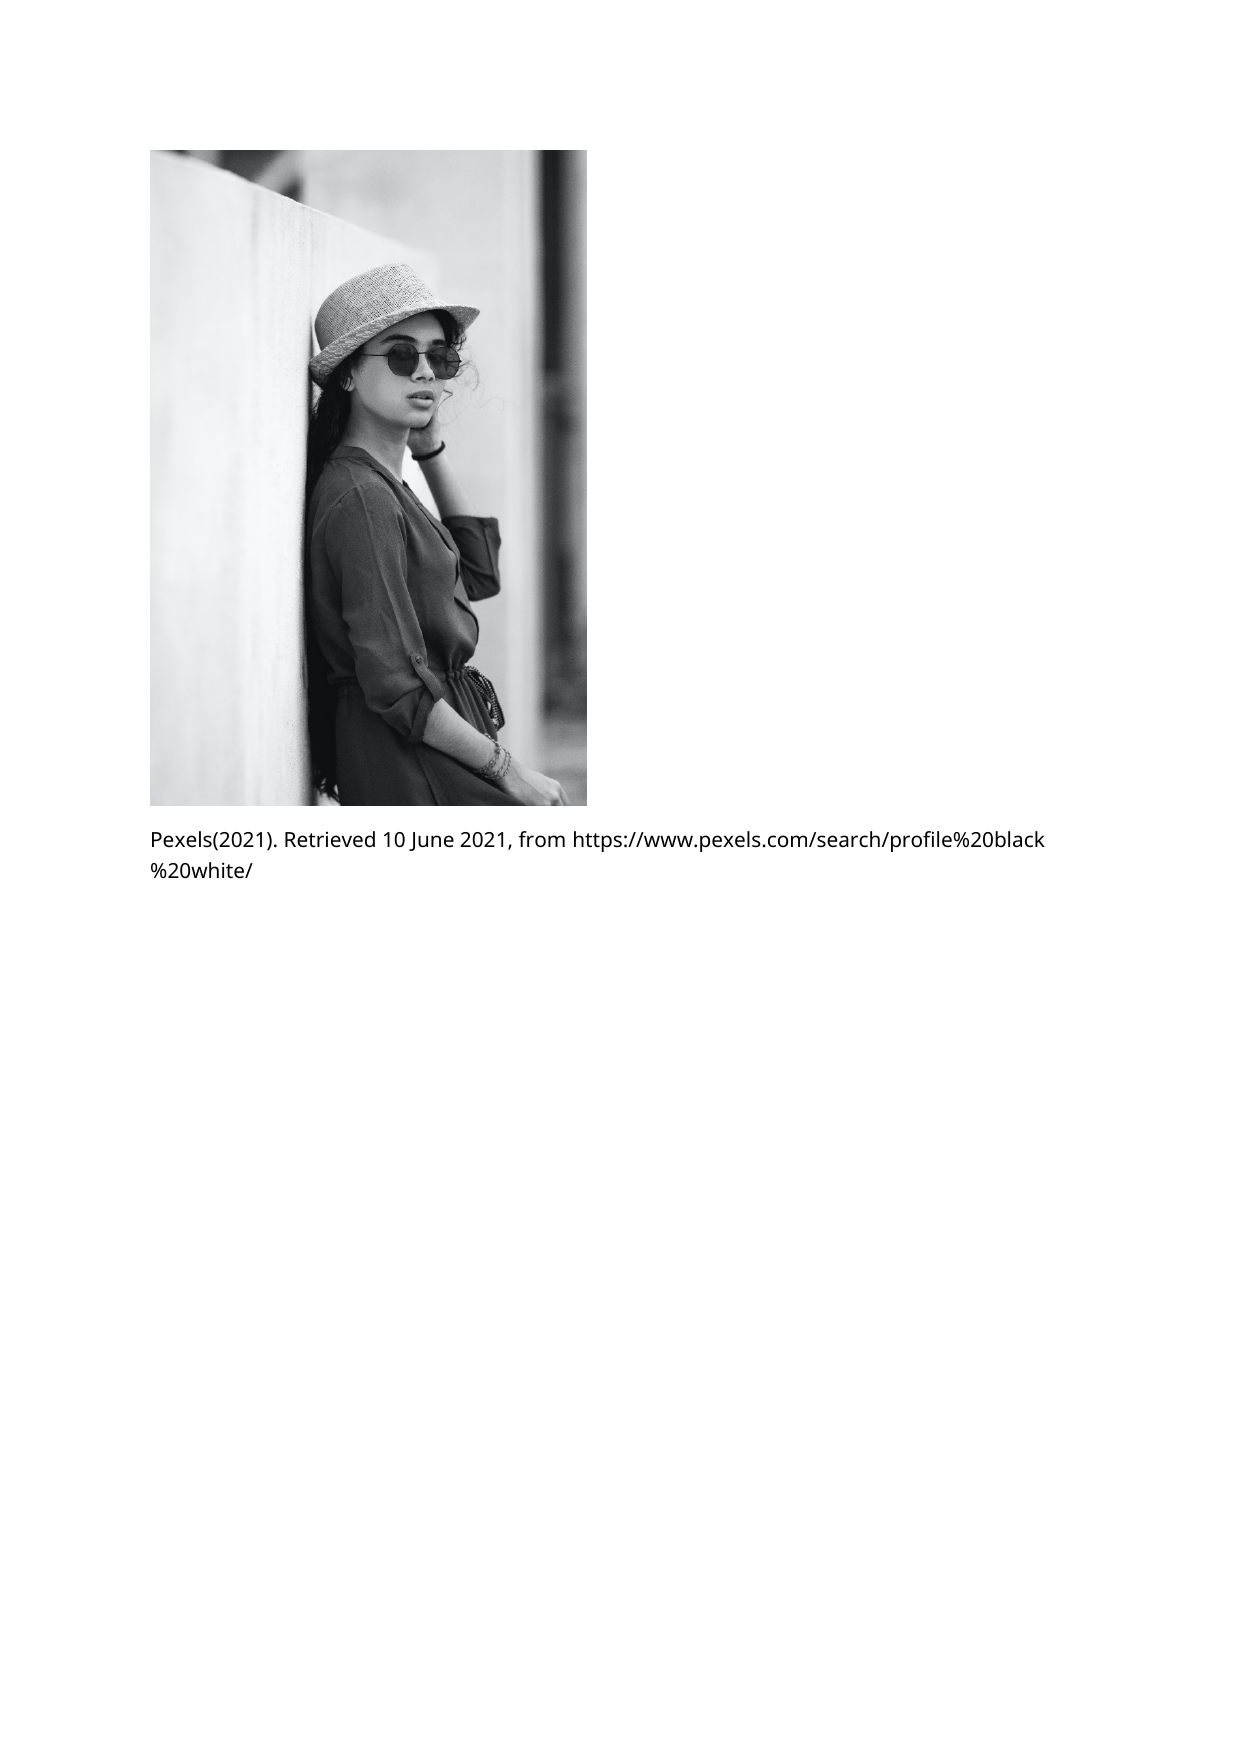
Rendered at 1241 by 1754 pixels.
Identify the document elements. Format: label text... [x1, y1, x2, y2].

picture [150, 150, 587, 806]
text Pexels(2021). Retrieved 10 June 2021, from https://www.pexels.com/search/profile%20black%20white/ [150, 825, 1090, 884]
